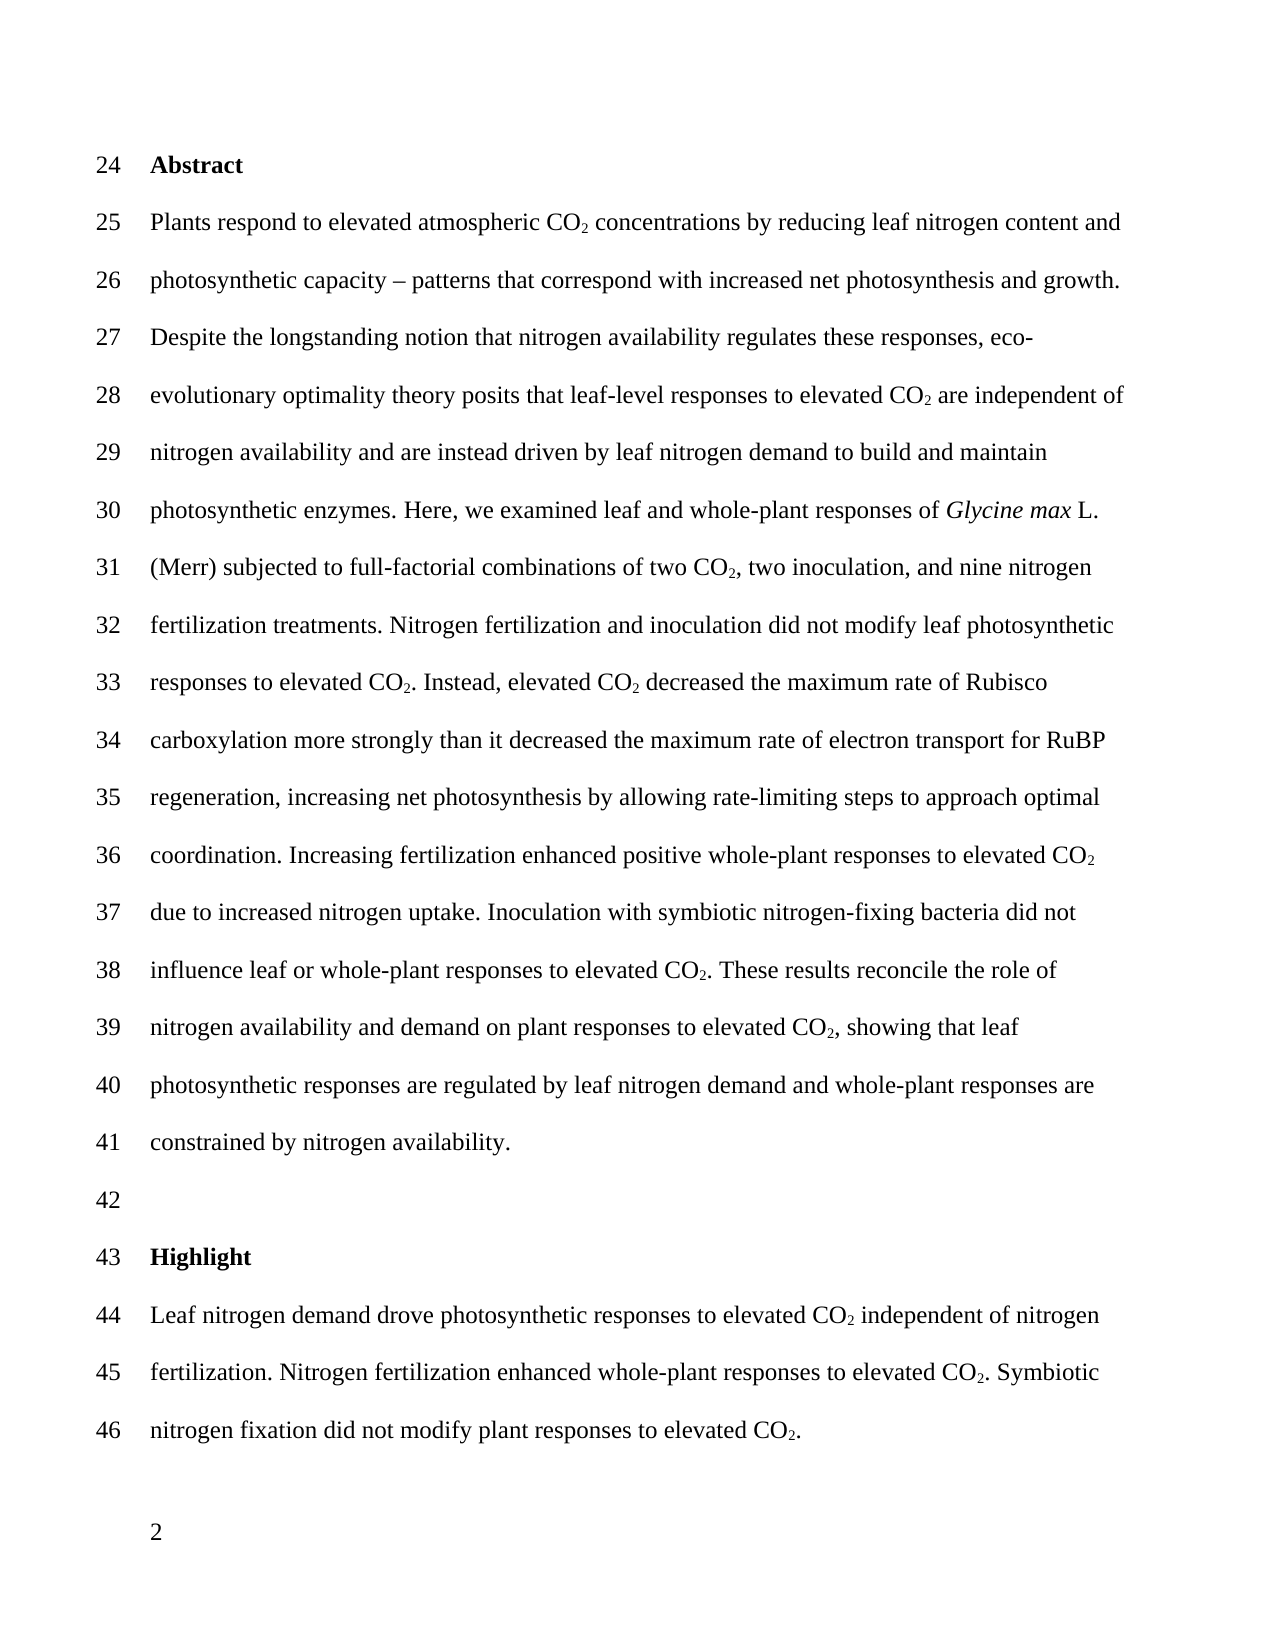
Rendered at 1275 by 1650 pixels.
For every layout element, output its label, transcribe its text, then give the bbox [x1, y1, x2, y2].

text Leaf nitrogen demand drove photosynthetic responses to elevated CO2 independent of nitrogen fertilization. Nitrogen fertilization enhanced whole-plant responses to elevated CO2. Symbiotic nitrogen fixation did not modify plant responses to elevated CO2. [150, 1300, 1125, 1444]
text Plants respond to elevated atmospheric CO2 concentrations by reducing leaf nitrogen content and photosynthetic capacity – patterns that correspond with increased net photosynthesis and growth. Despite the longstanding notion that nitrogen availability regulates these responses, eco-evolutionary optimality theory posits that leaf-level responses to elevated CO2 are independent of nitrogen availability and are instead driven by leaf nitrogen demand to build and maintain photosynthetic enzymes. Here, we examined leaf and whole-plant responses of Glycine max L. (Merr) subjected to full-factorial combinations of two CO2, two inoculation, and nine nitrogen fertilization treatments. Nitrogen fertilization and inoculation did not modify leaf photosynthetic responses to elevated CO2. Instead, elevated CO2 decreased the maximum rate of Rubisco carboxylation more strongly than it decreased the maximum rate of electron transport for RuBP regeneration, increasing net photosynthesis by allowing rate-limiting steps to approach optimal coordination. Increasing fertilization enhanced positive whole-plant responses to elevated CO2 due to increased nitrogen uptake. Inoculation with symbiotic nitrogen-fixing bacteria did not influence leaf or whole-plant responses to elevated CO2. These results reconcile the role of nitrogen availability and demand on plant responses to elevated CO2, showing that leaf photosynthetic responses are regulated by leaf nitrogen demand and whole-plant responses are constrained by nitrogen availability. [150, 207, 1125, 1156]
text Abstract [150, 150, 1125, 179]
text Highlight [150, 1242, 1125, 1271]
